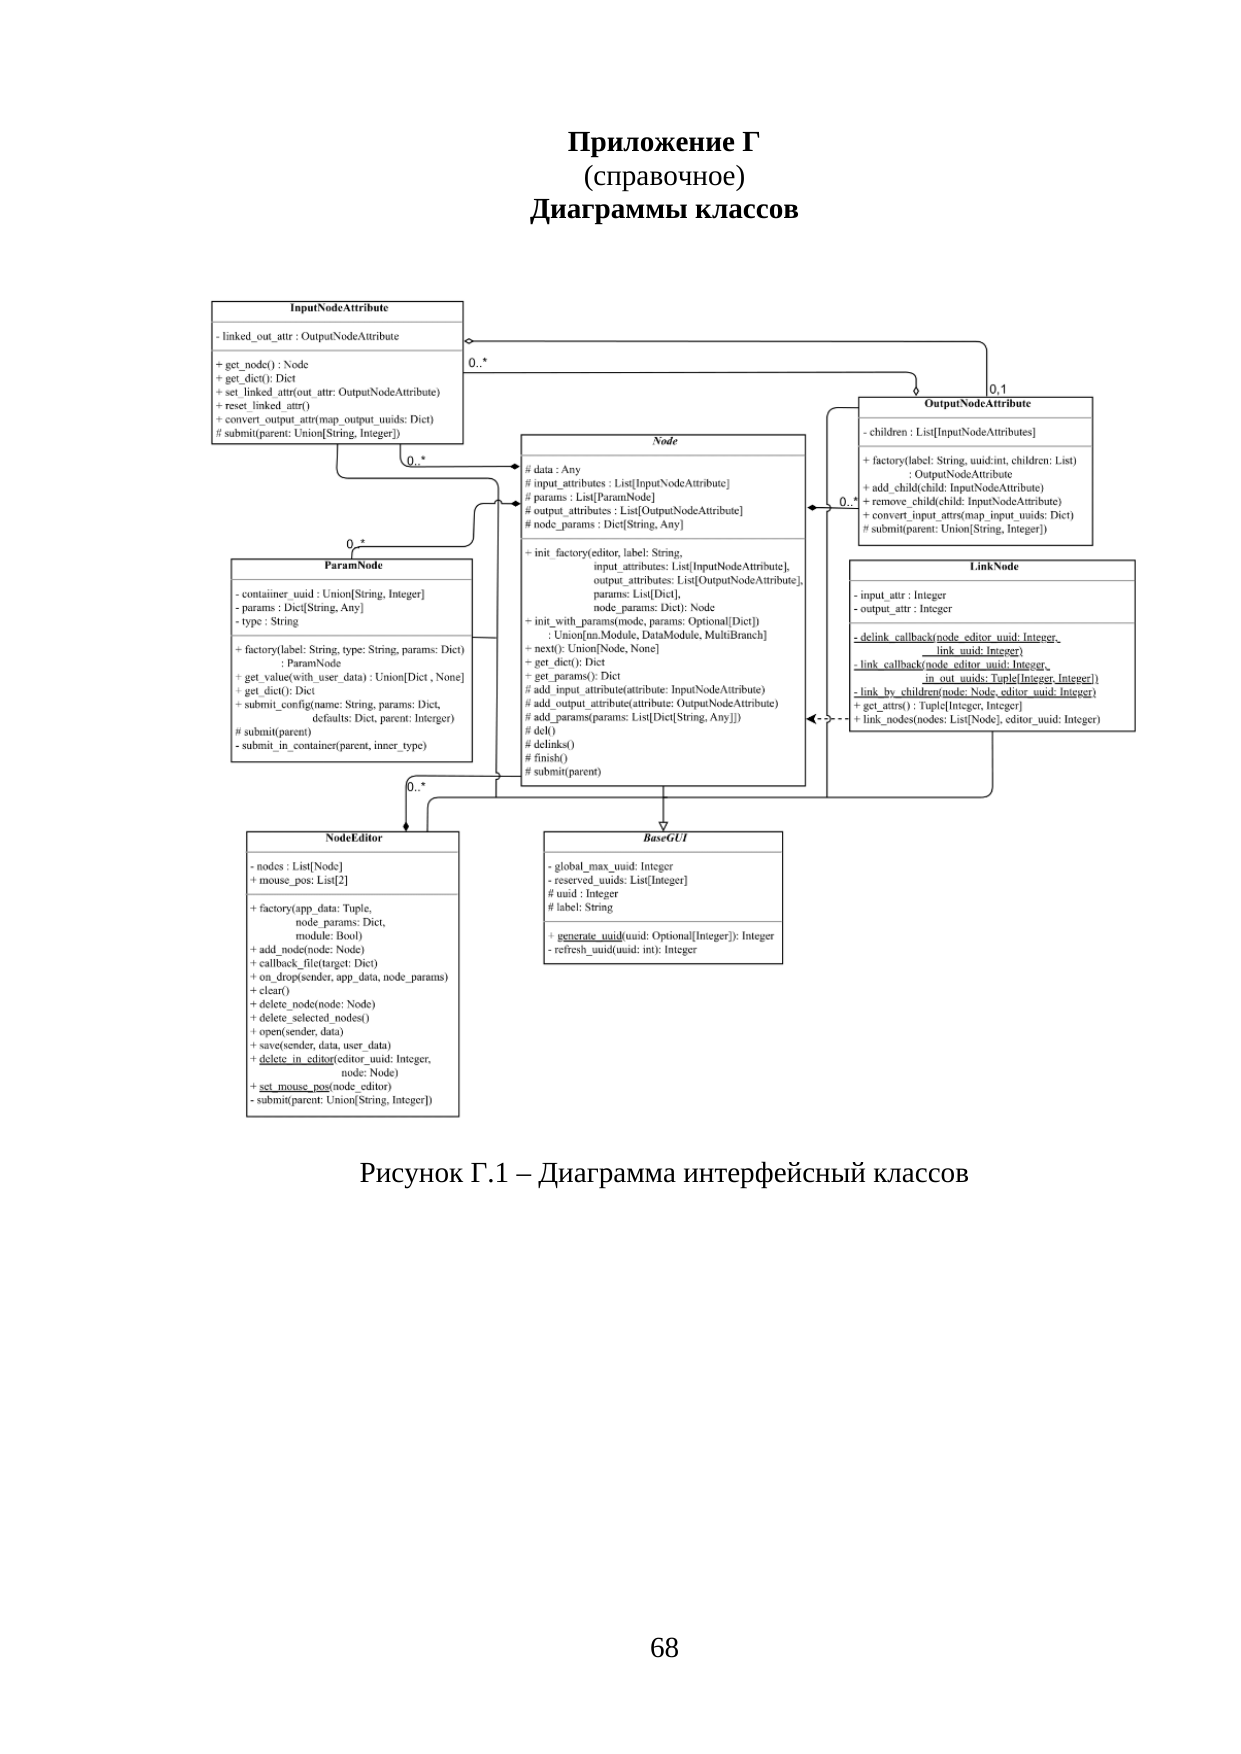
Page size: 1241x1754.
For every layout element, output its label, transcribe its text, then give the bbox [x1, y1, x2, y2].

picture [179, 265, 1150, 1136]
subtitle Приложение Г (справочное) Диаграммы классов [177, 124, 1152, 225]
